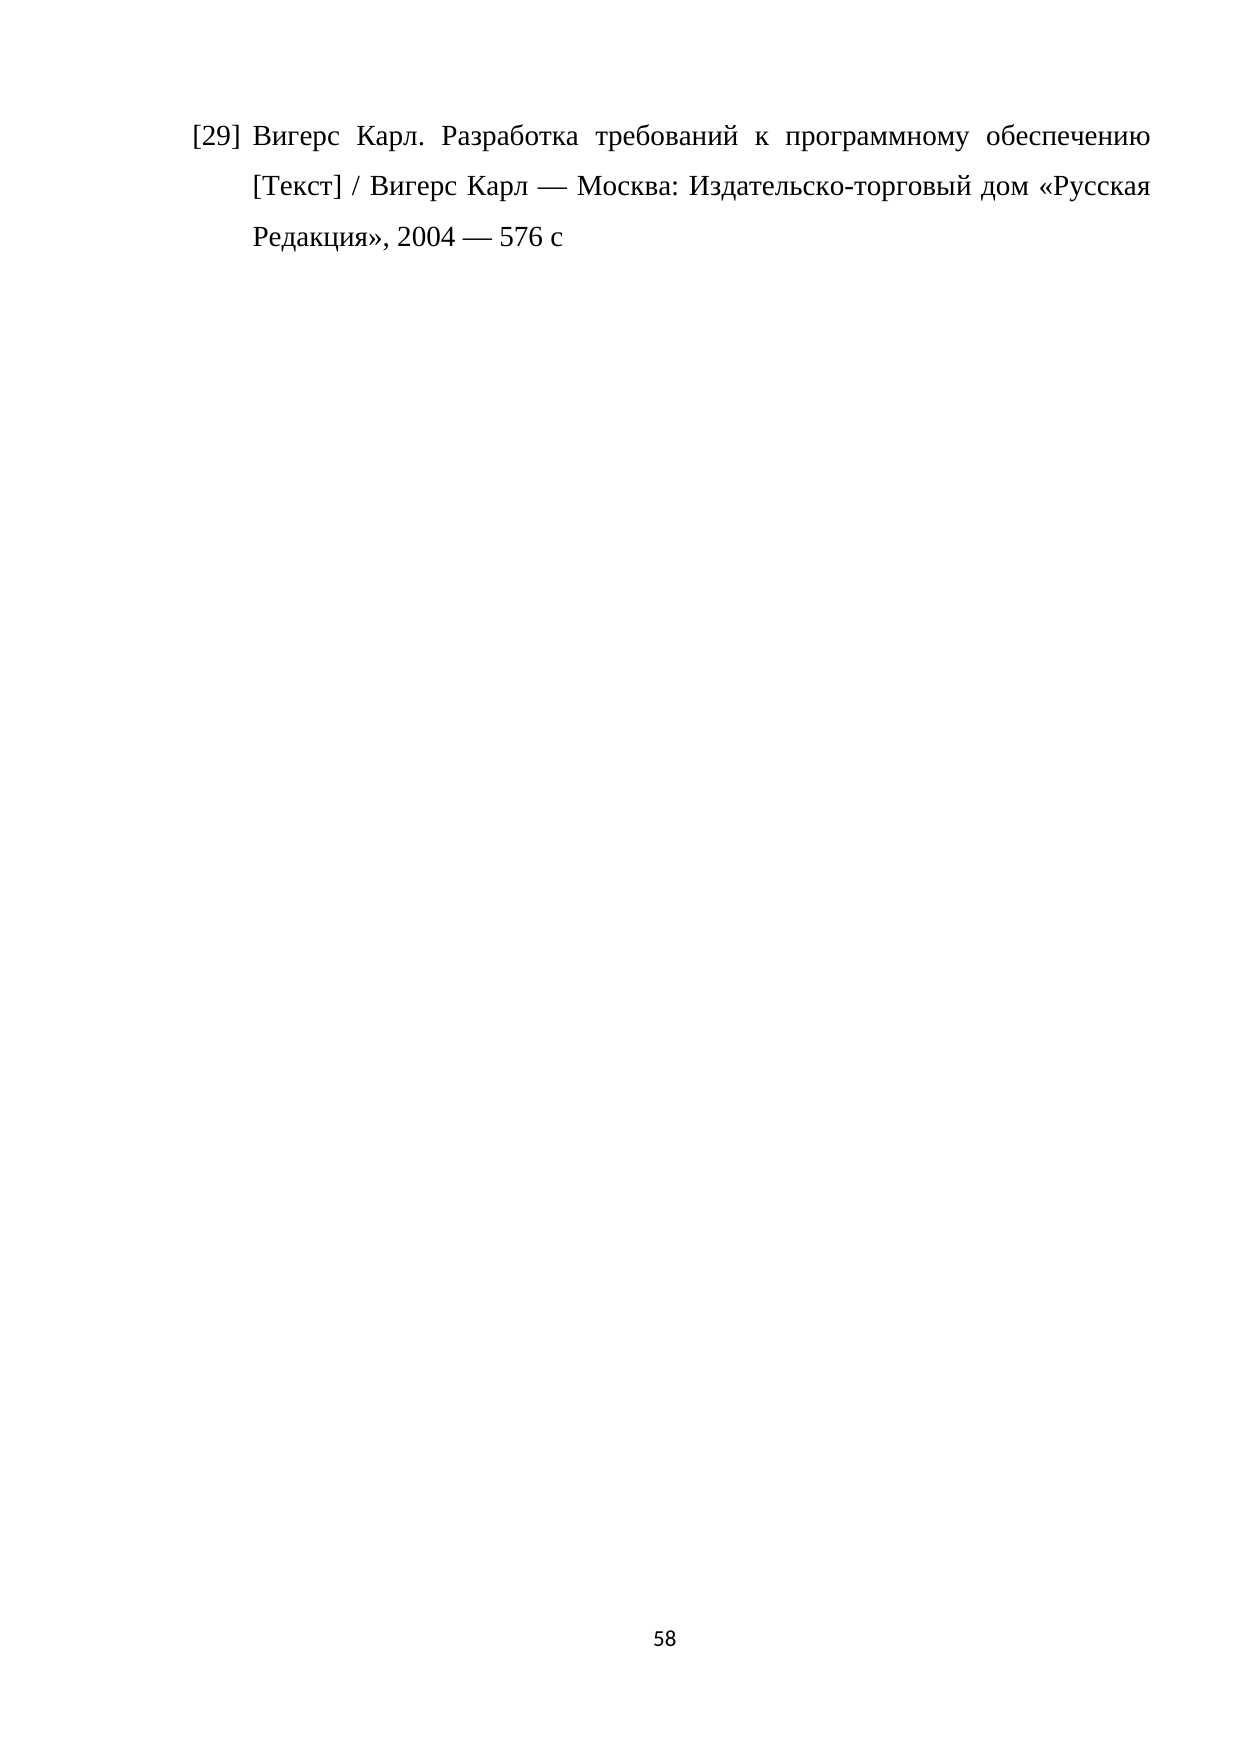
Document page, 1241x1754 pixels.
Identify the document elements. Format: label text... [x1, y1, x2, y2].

list Вигерс Карл. Разработка требований к программному обеспечению [Текст] / Вигерс Карл — Москва: Издательско-торговый дом «Русская Редакция», 2004 — 576 с [192, 118, 1152, 252]
